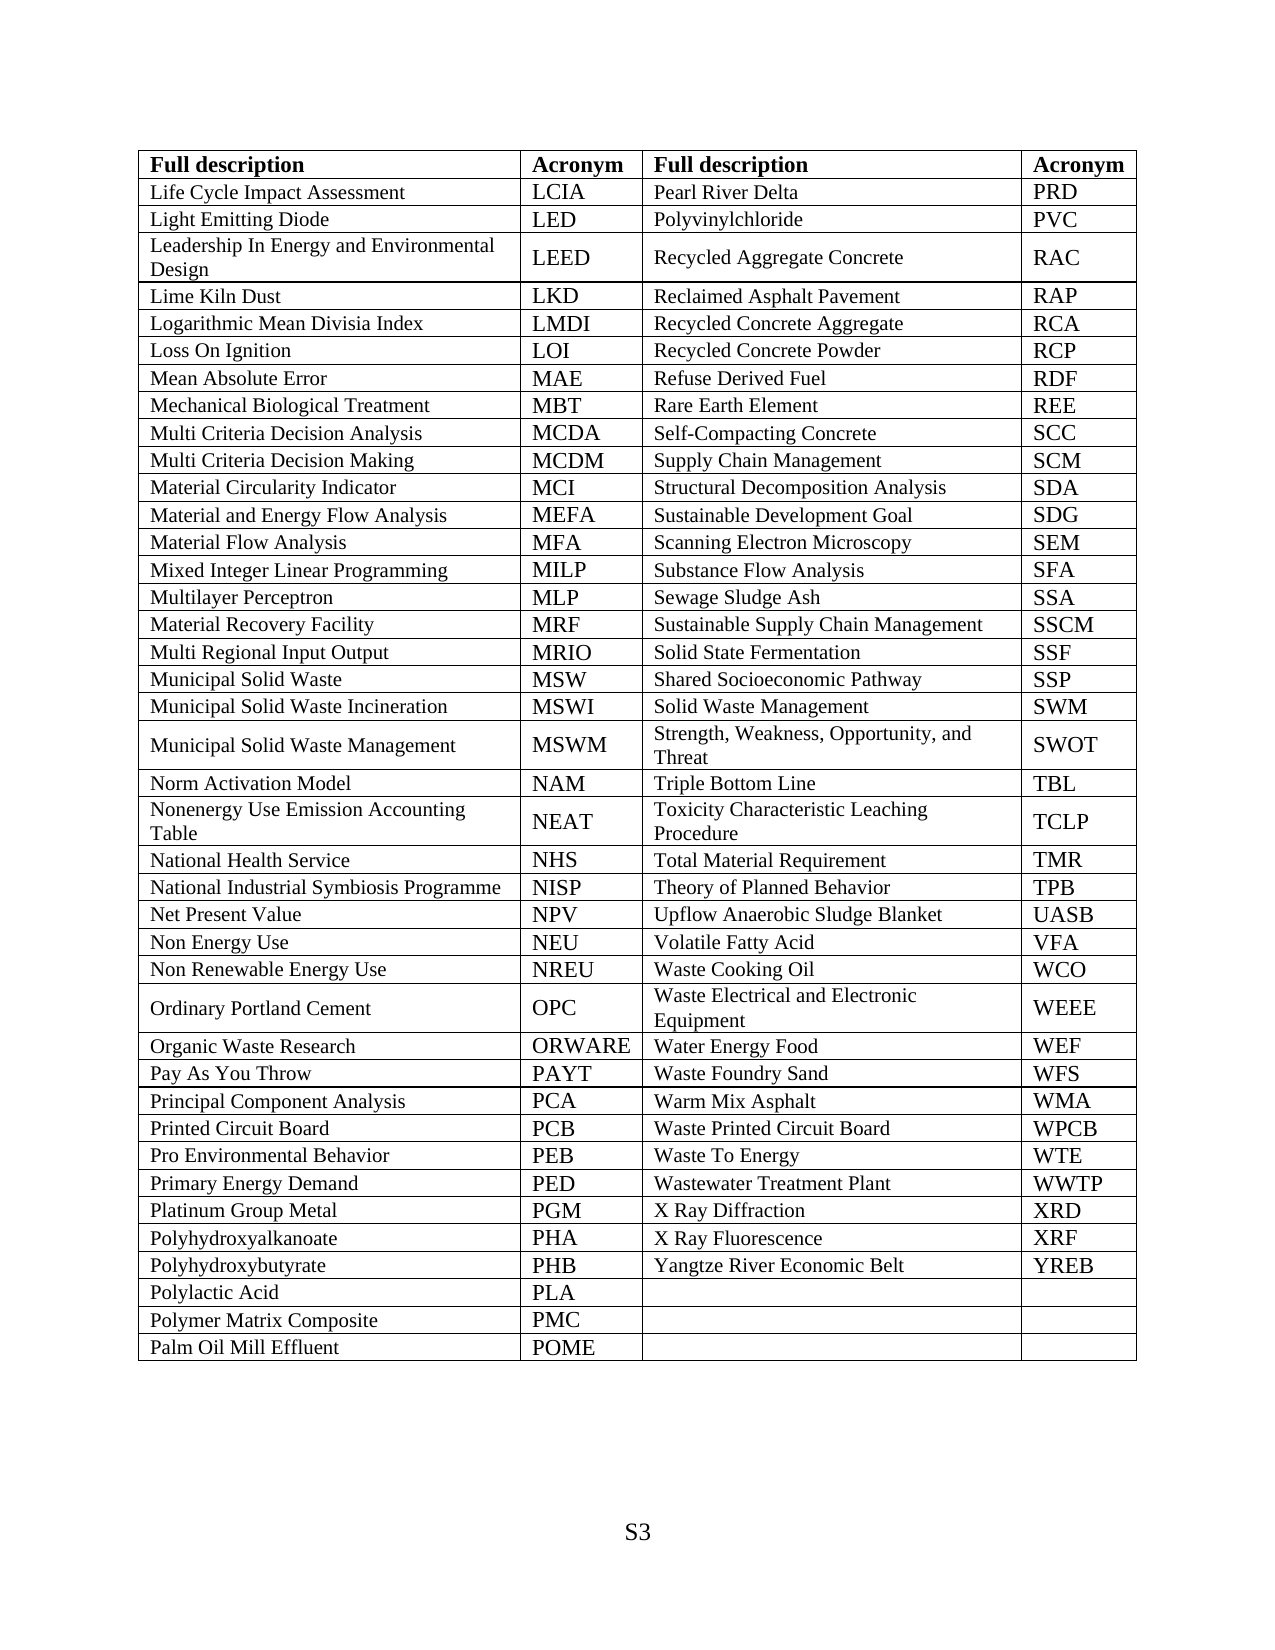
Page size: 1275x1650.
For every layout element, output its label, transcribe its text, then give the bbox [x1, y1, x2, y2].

table_cell LKD [521, 283, 642, 309]
table_cell Self-Compacting Concrete [643, 419, 1021, 446]
table_cell Pay As You Throw [139, 1060, 520, 1086]
table_cell MCDM [521, 447, 642, 473]
table_cell PVC [1022, 206, 1136, 232]
table_cell MBT [521, 392, 642, 418]
table_cell PHB [521, 1252, 642, 1278]
table_cell MSWM [521, 721, 642, 769]
table_cell WEEE [1022, 984, 1136, 1032]
table_cell REE [1022, 392, 1136, 418]
table_cell RCP [1022, 337, 1136, 363]
table_cell Municipal Solid Waste Management [139, 721, 520, 769]
table_cell Multilayer Perceptron [139, 584, 520, 610]
table_cell Material and Energy Flow Analysis [139, 502, 520, 528]
table_cell SCM [1022, 447, 1136, 473]
table_cell SCC [1022, 419, 1136, 446]
table_cell NAM [521, 770, 642, 796]
table_cell SEM [1022, 529, 1136, 555]
table_cell TCLP [1022, 797, 1136, 845]
table_cell NISP [521, 874, 642, 900]
table_cell [1022, 1334, 1136, 1360]
table_cell Solid Waste Management [643, 693, 1021, 720]
table_cell Non Renewable Energy Use [139, 956, 520, 982]
table_cell Municipal Solid Waste Incineration [139, 693, 520, 720]
table_cell MSWI [521, 693, 642, 720]
table_cell Primary Energy Demand [139, 1170, 520, 1196]
table_cell Pro Environmental Behavior [139, 1142, 520, 1168]
table_cell Solid State Fermentation [643, 639, 1021, 665]
table_header Acronym [1022, 151, 1136, 177]
table_cell PGM [521, 1197, 642, 1223]
table_cell Mean Absolute Error [139, 365, 520, 391]
table_cell Polyvinylchloride [643, 206, 1021, 232]
table_cell MRIO [521, 639, 642, 665]
table_cell Recycled Concrete Aggregate [643, 310, 1021, 336]
table_cell RDF [1022, 365, 1136, 391]
table_cell PAYT [521, 1060, 642, 1086]
table_cell Waste Foundry Sand [643, 1060, 1021, 1086]
table_cell VFA [1022, 929, 1136, 955]
table_cell SSA [1022, 584, 1136, 610]
table_cell WWTP [1022, 1170, 1136, 1196]
table_cell Waste To Energy [643, 1142, 1021, 1168]
table_cell MFA [521, 529, 642, 555]
table_cell WFS [1022, 1060, 1136, 1086]
table_cell LED [521, 206, 642, 232]
table_cell Triple Bottom Line [643, 770, 1021, 796]
table_cell Supply Chain Management [643, 447, 1021, 473]
table_cell TPB [1022, 874, 1136, 900]
table_cell LCIA [521, 179, 642, 205]
table_cell Platinum Group Metal [139, 1197, 520, 1223]
table_cell NEAT [521, 797, 642, 845]
table_cell Sewage Sludge Ash [643, 584, 1021, 610]
table_cell PCA [521, 1088, 642, 1114]
table_cell WEF [1022, 1033, 1136, 1059]
table_cell LOI [521, 337, 642, 363]
table_cell XRF [1022, 1224, 1136, 1251]
table_cell Non Energy Use [139, 929, 520, 955]
table_cell Waste Printed Circuit Board [643, 1115, 1021, 1141]
table_cell SWOT [1022, 721, 1136, 769]
table_cell MLP [521, 584, 642, 610]
table_cell Warm Mix Asphalt [643, 1088, 1021, 1114]
table_cell Volatile Fatty Acid [643, 929, 1021, 955]
table_cell XRD [1022, 1197, 1136, 1223]
table_cell Recycled Aggregate Concrete [643, 233, 1021, 281]
table_cell Printed Circuit Board [139, 1115, 520, 1141]
table_cell Polyhydroxyalkanoate [139, 1224, 520, 1251]
table_cell Water Energy Food [643, 1033, 1021, 1059]
table_cell LMDI [521, 310, 642, 336]
table_cell TBL [1022, 770, 1136, 796]
table_cell National Health Service [139, 846, 520, 873]
table_cell MAE [521, 365, 642, 391]
table_cell UASB [1022, 901, 1136, 928]
table_cell Material Circularity Indicator [139, 474, 520, 501]
table_cell Waste Electrical and Electronic Equipment [643, 984, 1021, 1032]
table_cell Sustainable Development Goal [643, 502, 1021, 528]
table_cell SWM [1022, 693, 1136, 720]
table_cell Strength, Weakness, Opportunity, and Threat [643, 721, 1021, 769]
table_cell Light Emitting Diode [139, 206, 520, 232]
table_cell Substance Flow Analysis [643, 556, 1021, 583]
table_cell Reclaimed Asphalt Pavement [643, 283, 1021, 309]
table_cell Organic Waste Research [139, 1033, 520, 1059]
table_cell WCO [1022, 956, 1136, 982]
table_cell MRF [521, 611, 642, 637]
table_cell PMC [521, 1307, 642, 1333]
table_cell MSW [521, 666, 642, 692]
table_cell WPCB [1022, 1115, 1136, 1141]
table_cell Waste Cooking Oil [643, 956, 1021, 982]
table_cell SSF [1022, 639, 1136, 665]
table_cell PLA [521, 1279, 642, 1306]
table_cell Multi Regional Input Output [139, 639, 520, 665]
table_cell TMR [1022, 846, 1136, 873]
table_cell Rare Earth Element [643, 392, 1021, 418]
table_cell PCB [521, 1115, 642, 1141]
table_cell RAC [1022, 233, 1136, 281]
table_cell MCI [521, 474, 642, 501]
table_cell Material Recovery Facility [139, 611, 520, 637]
table_cell SSCM [1022, 611, 1136, 637]
table_cell Scanning Electron Microscopy [643, 529, 1021, 555]
table_cell X Ray Diffraction [643, 1197, 1021, 1223]
table_cell Refuse Derived Fuel [643, 365, 1021, 391]
table_cell Life Cycle Impact Assessment [139, 179, 520, 205]
table_cell Principal Component Analysis [139, 1088, 520, 1114]
table_cell Multi Criteria Decision Making [139, 447, 520, 473]
table_cell [643, 1279, 1021, 1306]
table_cell SFA [1022, 556, 1136, 583]
table_cell LEED [521, 233, 642, 281]
table_cell Shared Socioeconomic Pathway [643, 666, 1021, 692]
table_cell MEFA [521, 502, 642, 528]
table_cell Toxicity Characteristic Leaching Procedure [643, 797, 1021, 845]
table_cell Municipal Solid Waste [139, 666, 520, 692]
table_cell [643, 1307, 1021, 1333]
table_cell [643, 1334, 1021, 1360]
table_header Full description [643, 151, 1021, 177]
table_cell NHS [521, 846, 642, 873]
table_cell NEU [521, 929, 642, 955]
table_cell SDA [1022, 474, 1136, 501]
table_cell PRD [1022, 179, 1136, 205]
table_header Acronym [521, 151, 642, 177]
table_cell Total Material Requirement [643, 846, 1021, 873]
table_cell Structural Decomposition Analysis [643, 474, 1021, 501]
table_cell Polyhydroxybutyrate [139, 1252, 520, 1278]
table_cell NPV [521, 901, 642, 928]
table_cell WTE [1022, 1142, 1136, 1168]
table_cell POME [521, 1334, 642, 1360]
table_cell SSP [1022, 666, 1136, 692]
table_cell OPC [521, 984, 642, 1032]
table_cell Wastewater Treatment Plant [643, 1170, 1021, 1196]
table_cell Loss On Ignition [139, 337, 520, 363]
table_cell Yangtze River Economic Belt [643, 1252, 1021, 1278]
table_cell SDG [1022, 502, 1136, 528]
table_cell Multi Criteria Decision Analysis [139, 419, 520, 446]
table_header Full description [139, 151, 520, 177]
table_cell WMA [1022, 1088, 1136, 1114]
table_cell Net Present Value [139, 901, 520, 928]
table_cell RAP [1022, 283, 1136, 309]
table_cell ORWARE [521, 1033, 642, 1059]
table_cell Palm Oil Mill Effluent [139, 1334, 520, 1360]
table_cell X Ray Fluorescence [643, 1224, 1021, 1251]
table_cell Polylactic Acid [139, 1279, 520, 1306]
table_cell Polymer Matrix Composite [139, 1307, 520, 1333]
table_cell Leadership In Energy and Environmental Design [139, 233, 520, 281]
table_cell Upflow Anaerobic Sludge Blanket [643, 901, 1021, 928]
table_cell MILP [521, 556, 642, 583]
table_cell PHA [521, 1224, 642, 1251]
table_cell Pearl River Delta [643, 179, 1021, 205]
table_cell RCA [1022, 310, 1136, 336]
table_cell Norm Activation Model [139, 770, 520, 796]
table_cell Recycled Concrete Powder [643, 337, 1021, 363]
table_cell Logarithmic Mean Divisia Index [139, 310, 520, 336]
table_cell YREB [1022, 1252, 1136, 1278]
table_cell NREU [521, 956, 642, 982]
table_cell Theory of Planned Behavior [643, 874, 1021, 900]
table_cell Sustainable Supply Chain Management [643, 611, 1021, 637]
table_cell MCDA [521, 419, 642, 446]
table_cell [1022, 1279, 1136, 1306]
table_cell PEB [521, 1142, 642, 1168]
table_cell Mixed Integer Linear Programming [139, 556, 520, 583]
table_cell Mechanical Biological Treatment [139, 392, 520, 418]
table_cell [1022, 1307, 1136, 1333]
table_cell Nonenergy Use Emission Accounting Table [139, 797, 520, 845]
table_cell National Industrial Symbiosis Programme [139, 874, 520, 900]
table_cell Ordinary Portland Cement [139, 984, 520, 1032]
table_cell Material Flow Analysis [139, 529, 520, 555]
table_cell Lime Kiln Dust [139, 283, 520, 309]
table_cell PED [521, 1170, 642, 1196]
